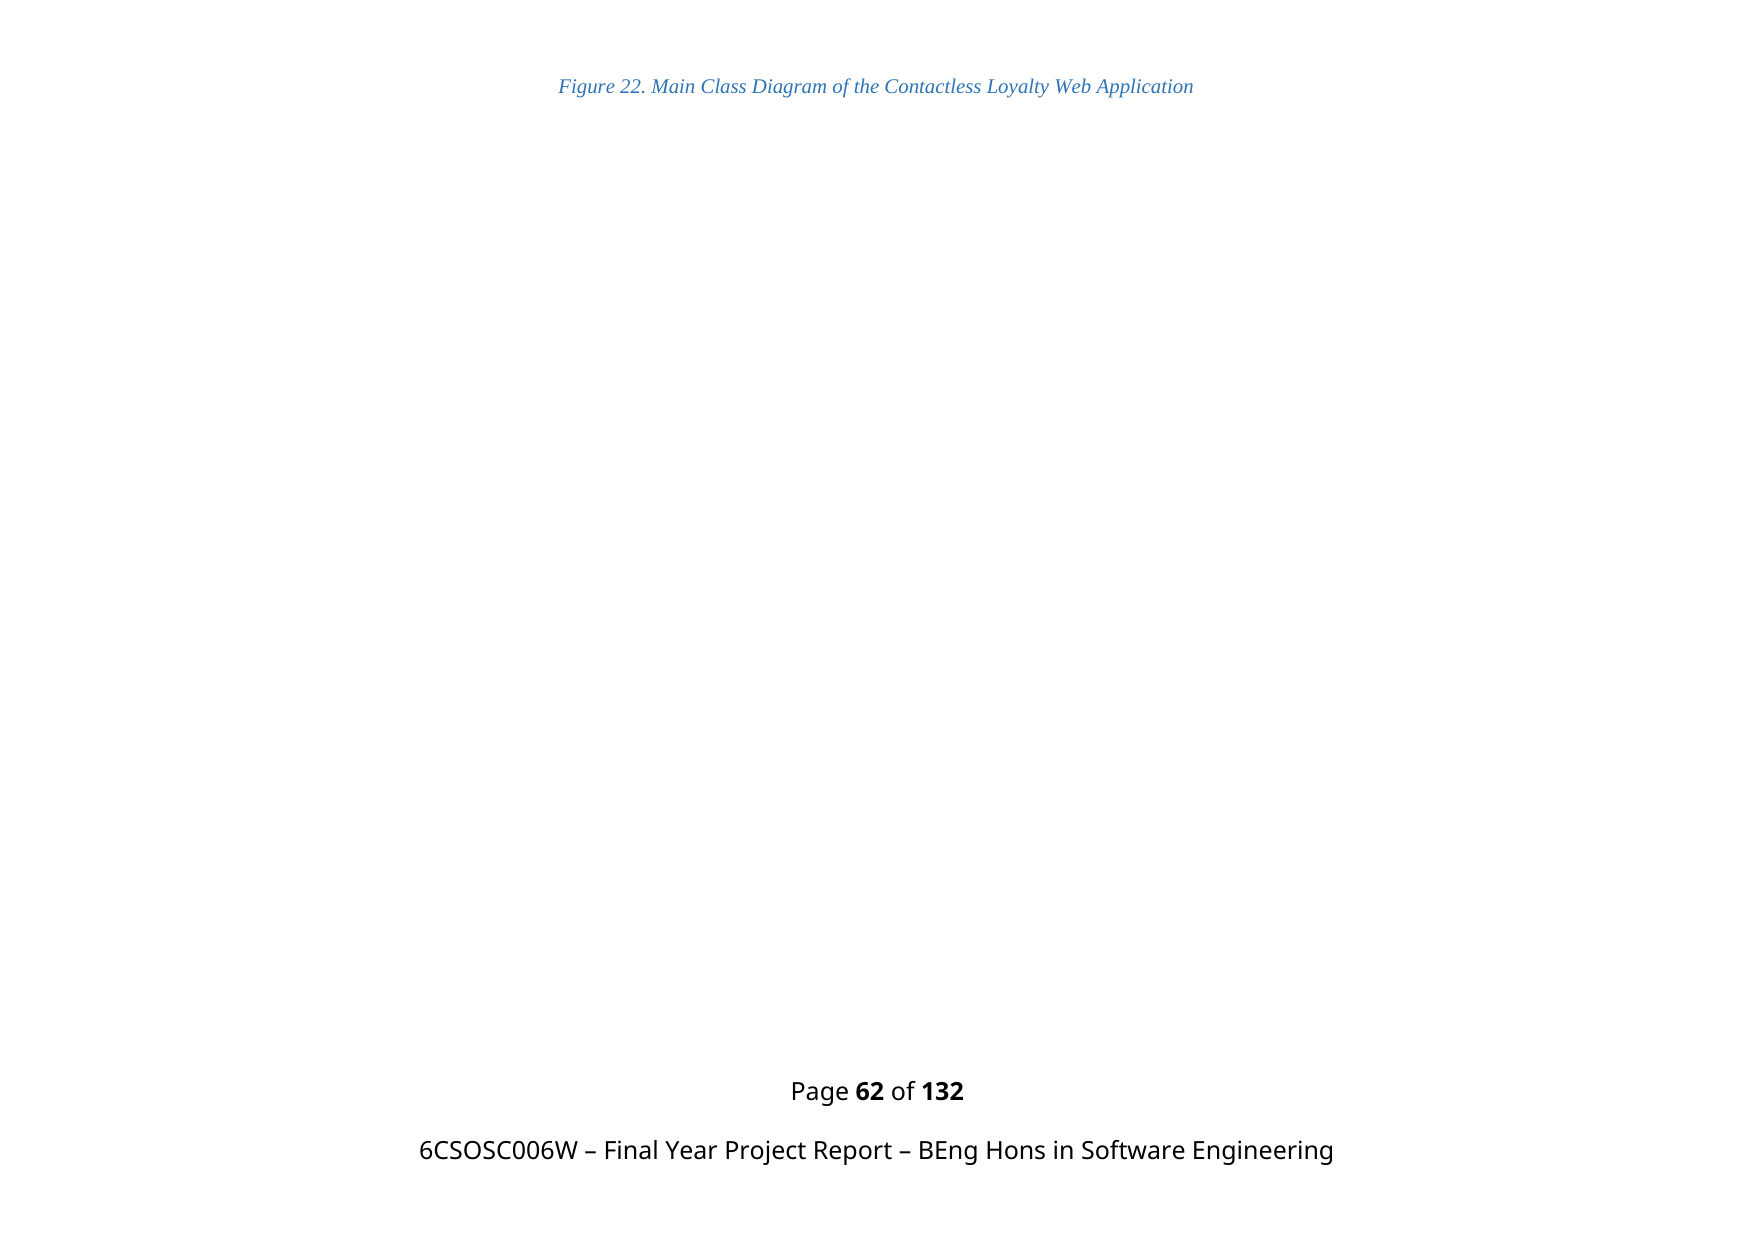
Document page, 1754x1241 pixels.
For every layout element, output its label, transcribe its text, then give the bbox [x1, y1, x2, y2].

text Figure 22. Main Class Diagram of the Contactless Loyalty Web Application [150, 74, 1604, 98]
